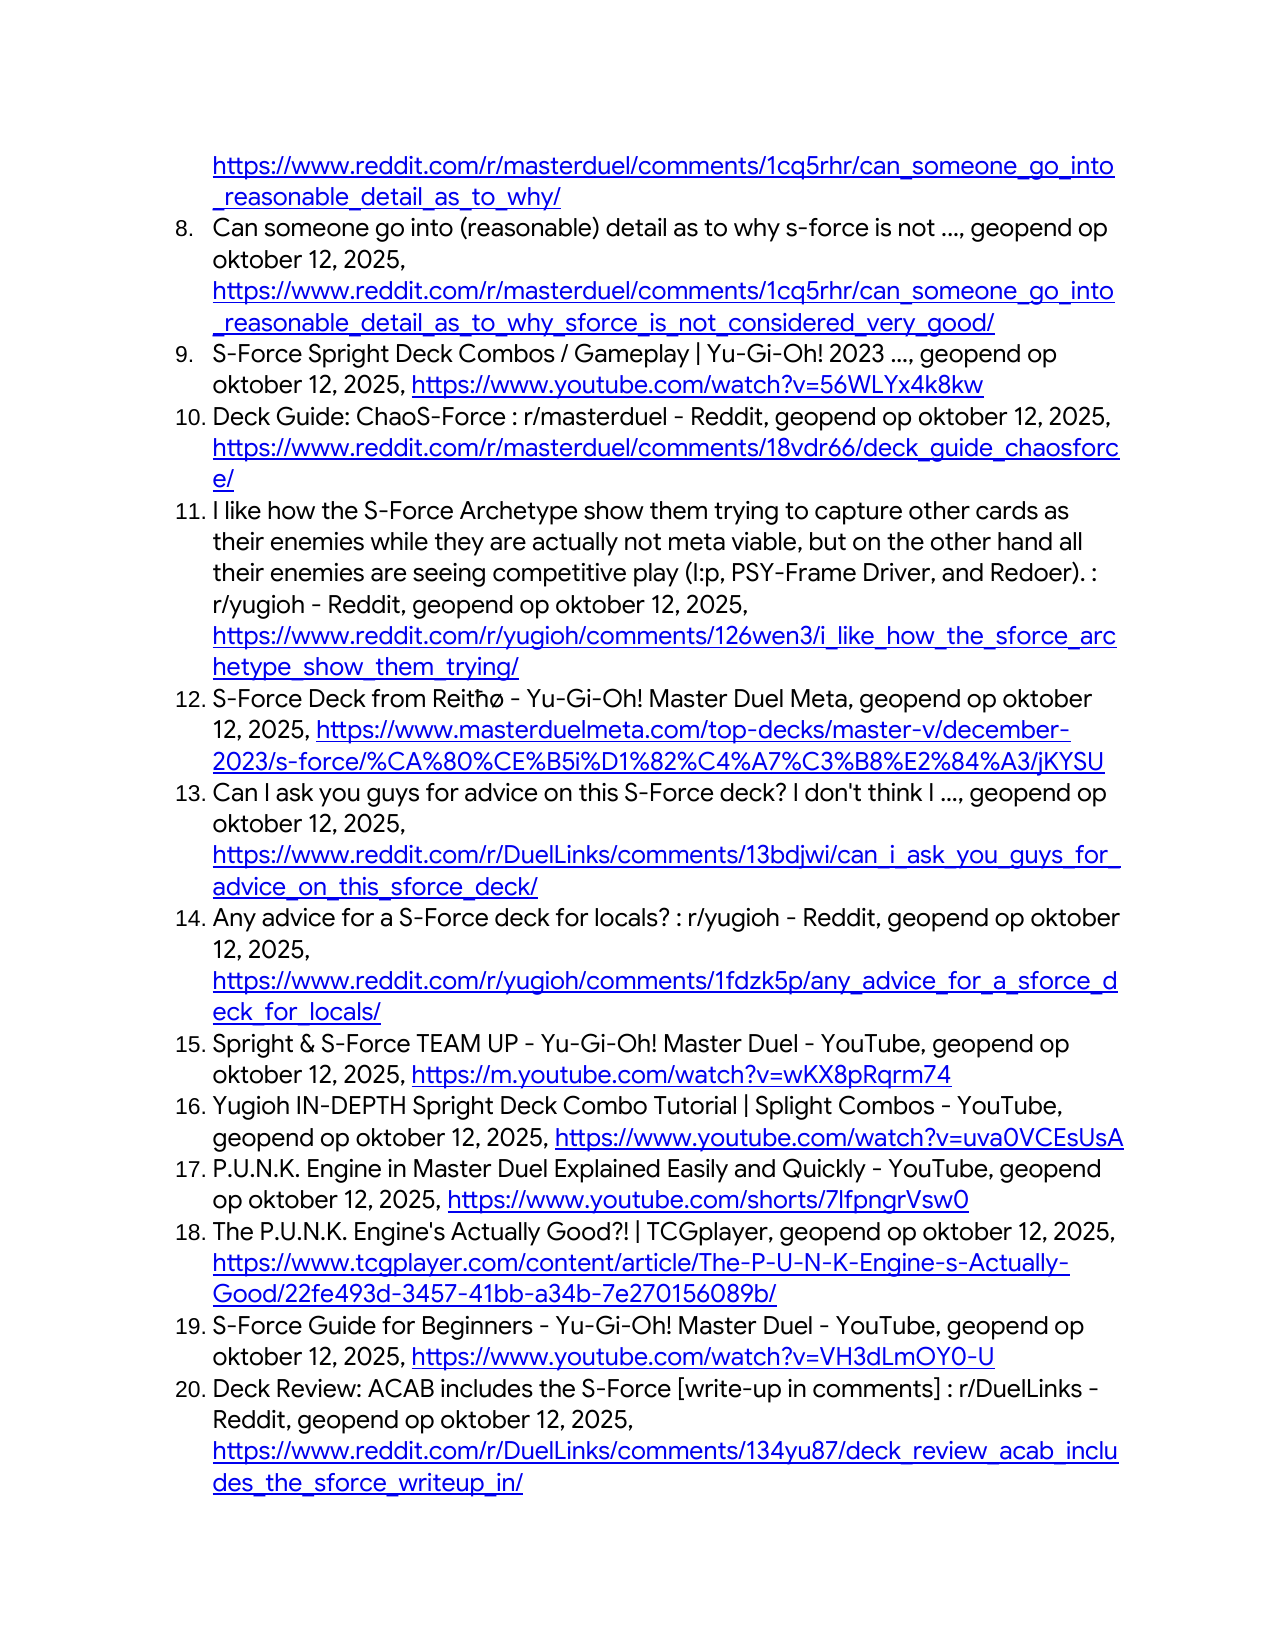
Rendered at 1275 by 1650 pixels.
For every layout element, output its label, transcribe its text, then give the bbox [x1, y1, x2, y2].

list Any advice for a S-Force deck for locals? : r/yugioh - Reddit, geopend op oktober 12, 2025, https://www.reddit.com/r/yugioh/comments/1fdzk5p/any_advice_for_a_sforce_deck_for_locals/ [175, 902, 1125, 1028]
list Can someone go into (reasonable) detail as to why s-force is not ..., geopend op oktober 12, 2025, https://www.reddit.com/r/masterduel/comments/1cq5rhr/can_someone_go_into_reasonable_detail_as_to_why_sforce_is_not_considered_very_good/ [175, 213, 1125, 338]
list S-Force Guide for Beginners - Yu-Gi-Oh! Master Duel - YouTube, geopend op oktober 12, 2025, https://www.youtube.com/watch?v=VH3dLmOY0-U [175, 1310, 1125, 1373]
list The P.U.N.K. Engine's Actually Good?! | TCGplayer, geopend op oktober 12, 2025, https://www.tcgplayer.com/content/article/The-P-U-N-K-Engine-s-Actually-Good/22fe493d-3457-41bb-a34b-7e270156089b/ [175, 1216, 1125, 1310]
list S-Force Deck from Reitħø - Yu-Gi-Oh! Master Duel Meta, geopend op oktober 12, 2025, https://www.masterduelmeta.com/top-decks/master-v/december-2023/s-force/%CA%80%CE%B5i%D1%82%C4%A7%C3%B8%E2%84%A3/jKYSU [175, 683, 1125, 777]
list Deck Review: ACAB includes the S-Force [write-up in comments] : r/DuelLinks - Reddit, geopend op oktober 12, 2025, https://www.reddit.com/r/DuelLinks/comments/134yu87/deck_review_acab_includes_the_sforce_writeup_in/ [175, 1373, 1125, 1498]
list Deck Guide: ChaoS-Force : r/masterduel - Reddit, geopend op oktober 12, 2025, https://www.reddit.com/r/masterduel/comments/18vdr66/deck_guide_chaosforce/ [175, 401, 1125, 495]
list Can I ask you guys for advice on this S-Force deck? I don't think I ..., geopend op oktober 12, 2025, https://www.reddit.com/r/DuelLinks/comments/13bdjwi/can_i_ask_you_guys_for_advice_on_this_sforce_deck/ [175, 777, 1125, 902]
list Yugioh IN-DEPTH Spright Deck Combo Tutorial | Splight Combos - YouTube, geopend op oktober 12, 2025, https://www.youtube.com/watch?v=uva0VCEsUsA [175, 1091, 1125, 1153]
list S-Force Spright Deck Combos / Gameplay | Yu-Gi-Oh! 2023 ..., geopend op oktober 12, 2025, https://www.youtube.com/watch?v=56WLYx4k8kw [175, 338, 1125, 401]
list P.U.N.K. Engine in Master Duel Explained Easily and Quickly - YouTube, geopend op oktober 12, 2025, https://www.youtube.com/shorts/7lfpngrVsw0 [175, 1153, 1125, 1216]
list I like how the S-Force Archetype show them trying to capture other cards as their enemies while they are actually not meta viable, but on the other hand all their enemies are seeing competitive play (I:p, PSY-Frame Driver, and Redoer). : r/yugioh - Reddit, geopend op oktober 12, 2025, https://www.reddit.com/r/yugioh/comments/126wen3/i_like_how_the_sforce_archetype_show_them_trying/ [175, 495, 1125, 683]
list Spright & S-Force TEAM UP - Yu-Gi-Oh! Master Duel - YouTube, geopend op oktober 12, 2025, https://m.youtube.com/watch?v=wKX8pRqrm74 [175, 1028, 1125, 1091]
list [175, 150, 1125, 213]
